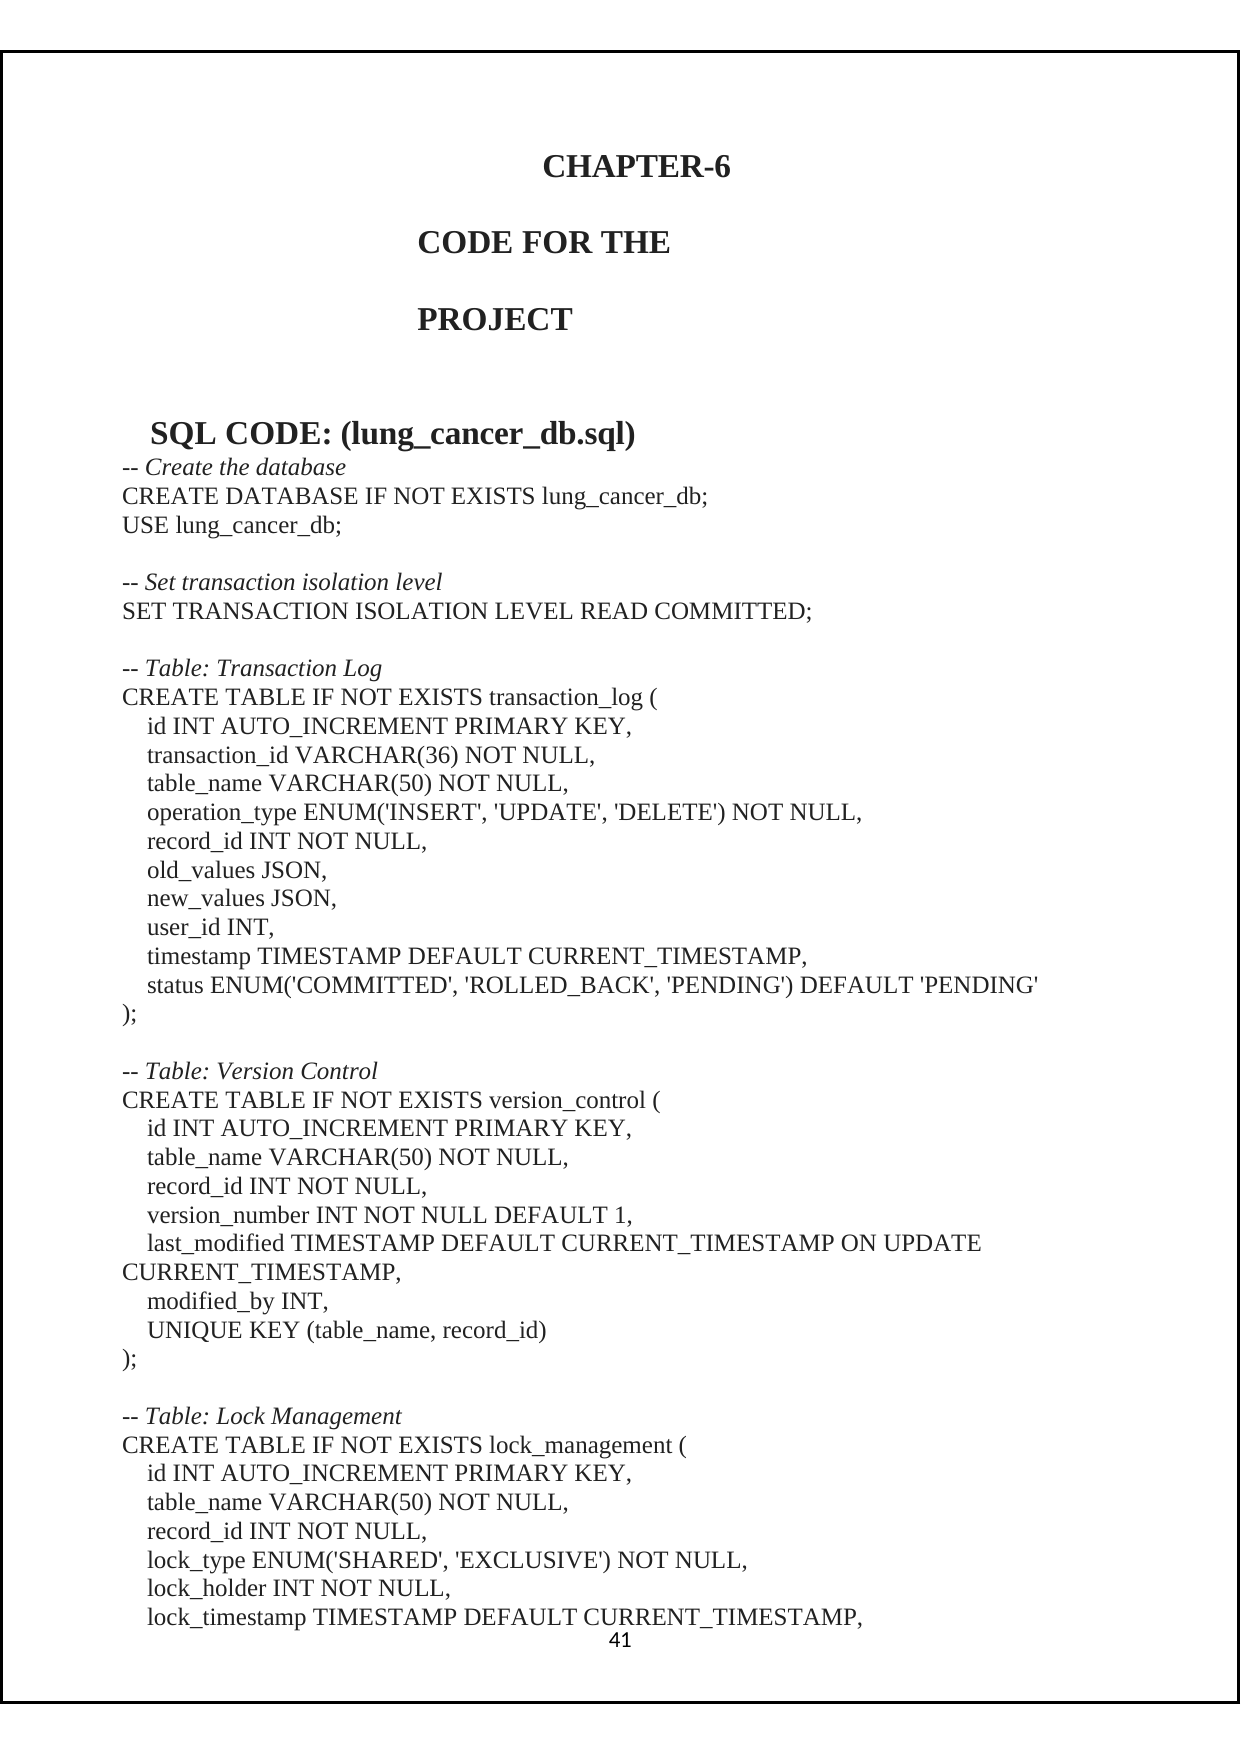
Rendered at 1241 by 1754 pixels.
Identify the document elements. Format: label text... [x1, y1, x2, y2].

text transaction_id VARCHAR(36) NOT NULL, [122, 740, 1237, 768]
text new_values JSON, [122, 883, 1237, 912]
text status ENUM('COMMITTED', 'ROLLED_BACK', 'PENDING') DEFAULT 'PENDING' [122, 970, 1237, 998]
text modified_by INT, [122, 1286, 1237, 1315]
text CREATE DATABASE IF NOT EXISTS lung_cancer_db; [122, 481, 1237, 510]
text -- Set transaction isolation level [122, 567, 1237, 596]
text user_id INT, [122, 912, 1237, 941]
text SET TRANSACTION ISOLATION LEVEL READ COMMITTED; [122, 596, 1237, 625]
text -- Table: Transaction Log [122, 653, 1237, 682]
text UNIQUE KEY (table_name, record_id) [122, 1315, 1237, 1343]
text USE lung_cancer_db; [122, 510, 1237, 538]
text last_modified TIMESTAMP DEFAULT CURRENT_TIMESTAMP ON UPDATE CURRENT_TIMESTAMP, [122, 1228, 1237, 1286]
text -- Create the database [122, 452, 1237, 481]
text -- Table: Lock Management [122, 1401, 1237, 1430]
subtitle SQL CODE: (lung_cancer_db.sql) [150, 414, 1237, 452]
text lock_holder INT NOT NULL, [122, 1573, 1237, 1602]
text id INT AUTO_INCREMENT PRIMARY KEY, [122, 1113, 1237, 1142]
text old_values JSON, [122, 855, 1237, 883]
text table_name VARCHAR(50) NOT NULL, [122, 1142, 1237, 1171]
text record_id INT NOT NULL, [122, 826, 1237, 855]
text ); [122, 1343, 1237, 1372]
text version_number INT NOT NULL DEFAULT 1, [122, 1200, 1237, 1228]
text operation_type ENUM('INSERT', 'UPDATE', 'DELETE') NOT NULL, [122, 797, 1237, 826]
text lock_timestamp TIMESTAMP DEFAULT CURRENT_TIMESTAMP, [122, 1602, 1237, 1631]
text table_name VARCHAR(50) NOT NULL, [122, 1487, 1237, 1516]
text record_id INT NOT NULL, [122, 1171, 1237, 1200]
text table_name VARCHAR(50) NOT NULL, [122, 768, 1237, 797]
text CREATE TABLE IF NOT EXISTS version_control ( [122, 1085, 1237, 1113]
text CREATE TABLE IF NOT EXISTS lock_management ( [122, 1430, 1237, 1458]
text -- Table: Version Control [122, 1056, 1237, 1085]
text id INT AUTO_INCREMENT PRIMARY KEY, [122, 711, 1237, 740]
text id INT AUTO_INCREMENT PRIMARY KEY, [122, 1458, 1237, 1487]
text ); [122, 998, 1237, 1027]
text record_id INT NOT NULL, [122, 1516, 1237, 1545]
text lock_type ENUM('SHARED', 'EXCLUSIVE') NOT NULL, [122, 1545, 1237, 1573]
text CHAPTER-6 CODE FOR THE PROJECT [417, 146, 834, 338]
text CREATE TABLE IF NOT EXISTS transaction_log ( [122, 682, 1237, 711]
text timestamp TIMESTAMP DEFAULT CURRENT_TIMESTAMP, [122, 941, 1237, 970]
